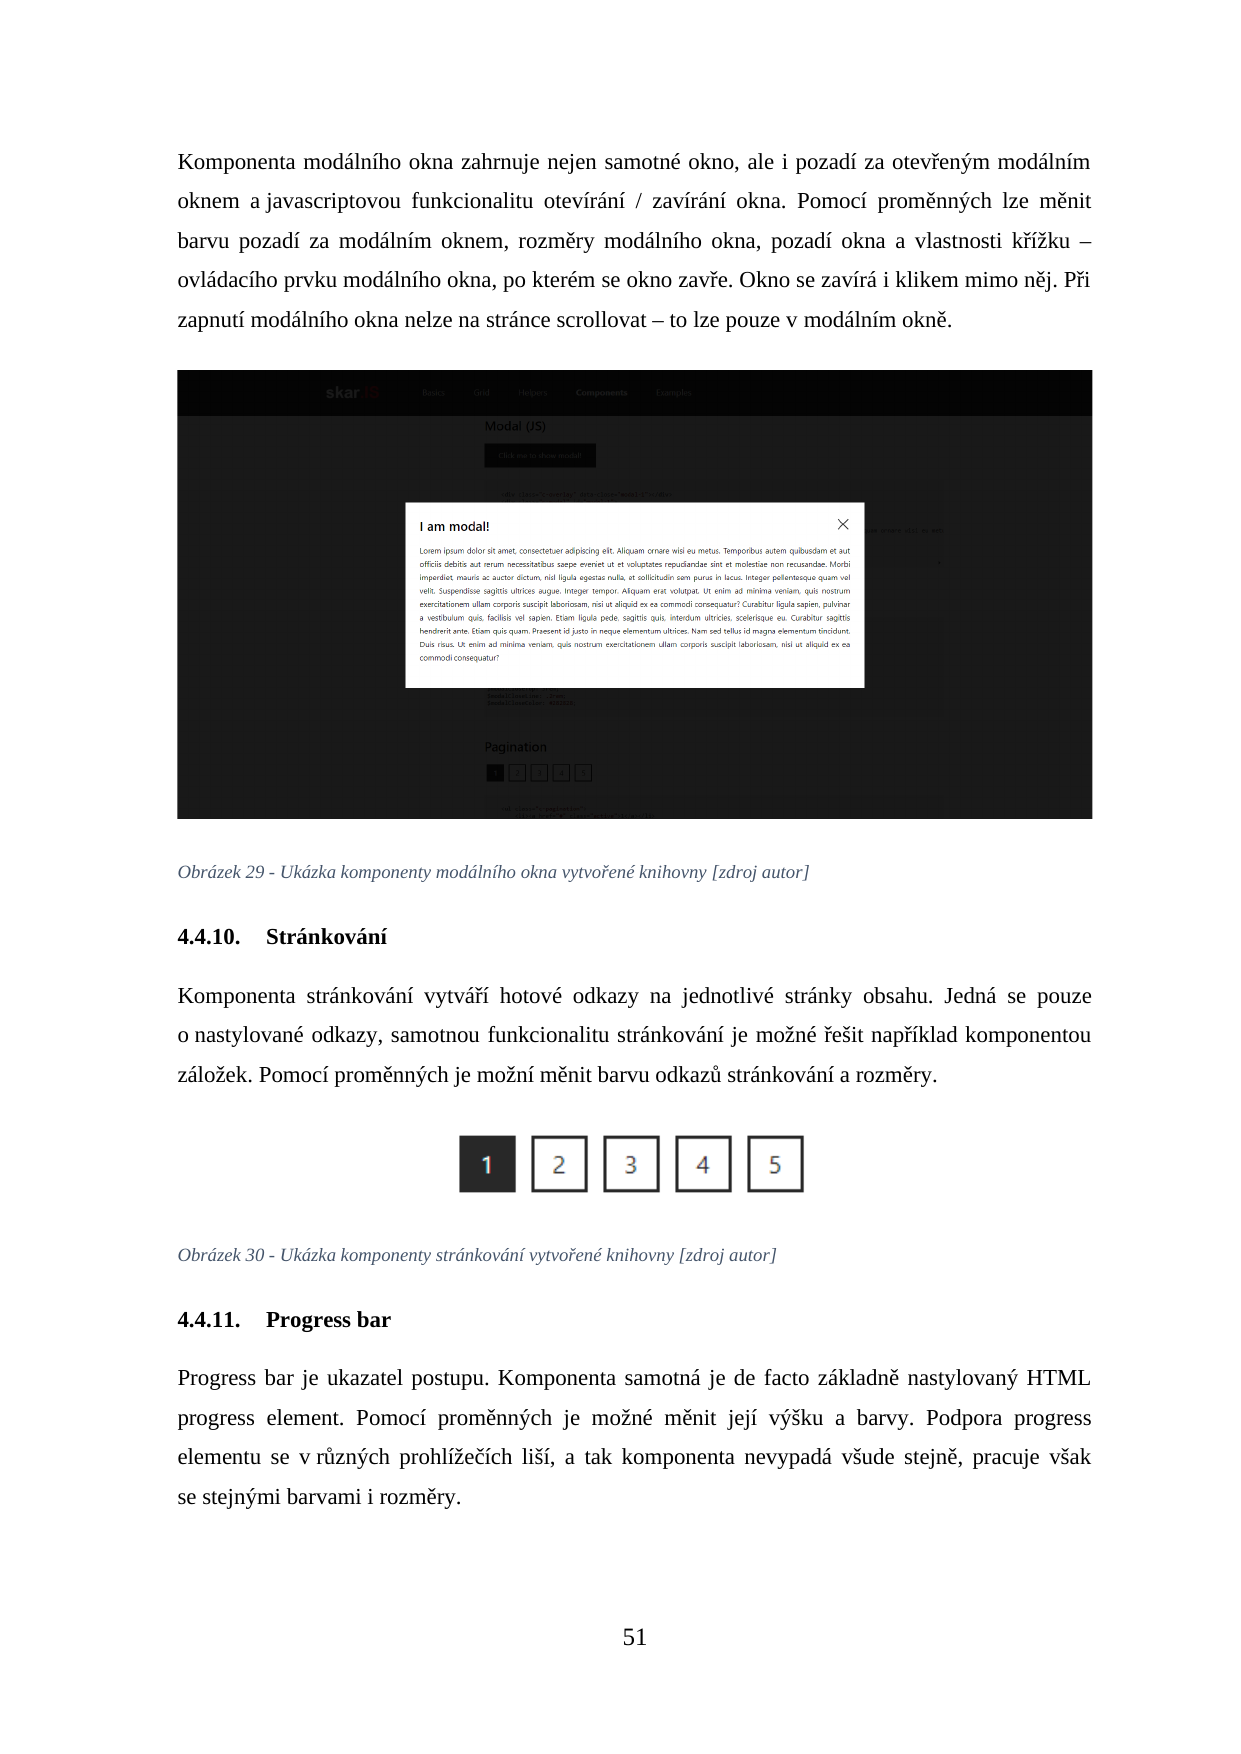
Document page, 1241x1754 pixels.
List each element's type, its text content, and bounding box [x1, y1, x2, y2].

picture [455, 1125, 815, 1202]
text Komponenta modálního okna zahrnuje nejen samotné okno, ale i pozadí za otevřeným modálním oknem a javascriptovou funkcionalitu otevírání / zavírání okna. Pomocí proměnných lze měnit barvu pozadí za modálním oknem, rozměry modálního okna, pozadí okna a vlastnosti křížku – ovládacího prvku modálního okna, po kterém se okno zavře. Okno se zavírá i klikem mimo něj. Při zapnutí modálního okna nelze na stránce scrollovat – to lze pouze v modálním okně. [177, 148, 1092, 332]
text Komponenta stránkování vytváří hotové odkazy na jednotlivé stránky obsahu. Jedná se pouze o nastylované odkazy, samotnou funkcionalitu stránkování je možné řešit například komponentou záložek. Pomocí proměnných je možní měnit barvu odkazů stránkování a rozměry. [177, 982, 1092, 1087]
picture [177, 370, 1093, 819]
text Obrázek - Ukázka komponenty stránkování vytvořené knihovny [zdroj autor] [177, 1244, 1092, 1266]
list Stránkování [177, 923, 1092, 950]
text Progress bar je ukazatel postupu. Komponenta samotná je de facto základně nastylovaný HTML progress element. Pomocí proměnných je možné měnit její výšku a barvy. Podpora progress elementu se v různých prohlížečích liší, a tak komponenta nevypadá všude stejně, pracuje však se stejnými barvami i rozměry. [177, 1364, 1092, 1509]
list Progress bar [177, 1306, 1092, 1332]
text Obrázek - Ukázka komponenty modálního okna vytvořené knihovny [zdroj autor] [177, 861, 1092, 883]
